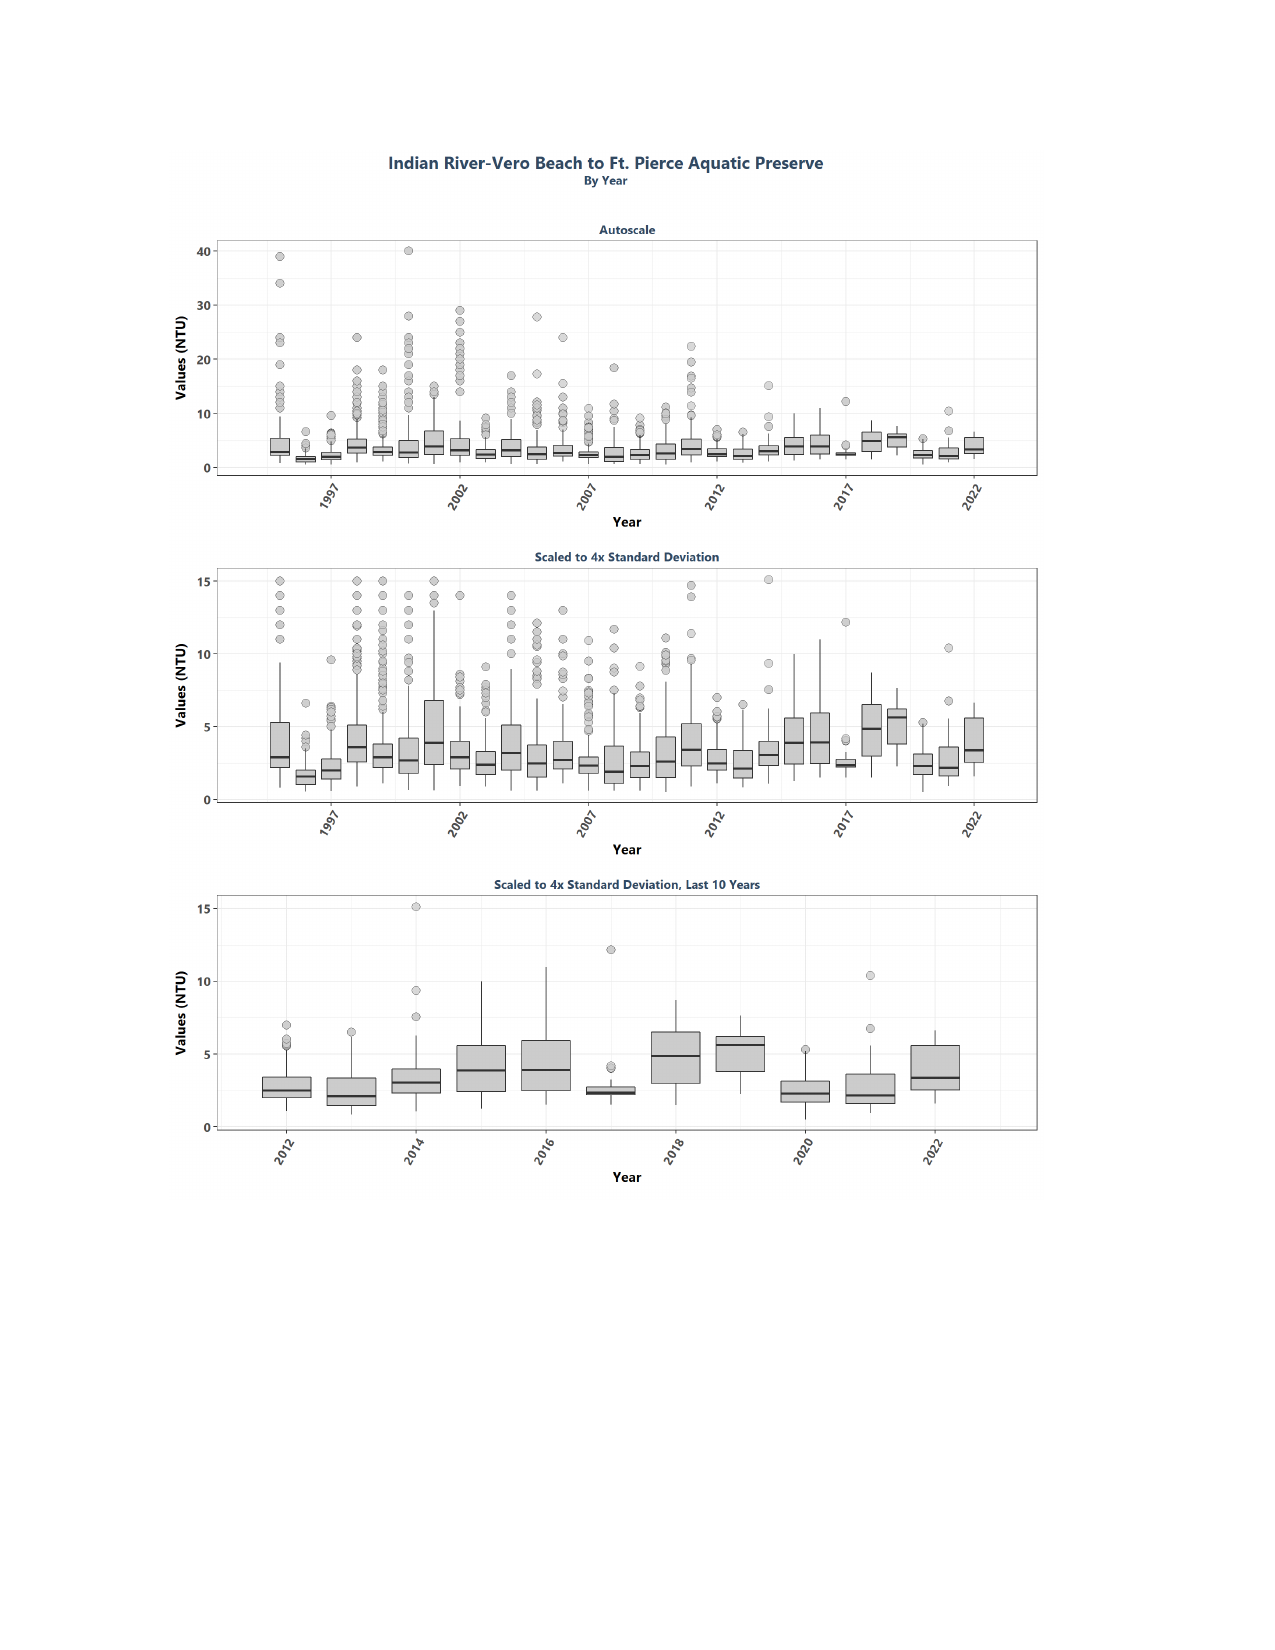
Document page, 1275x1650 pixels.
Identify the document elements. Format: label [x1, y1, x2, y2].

picture [168, 150, 1044, 1200]
